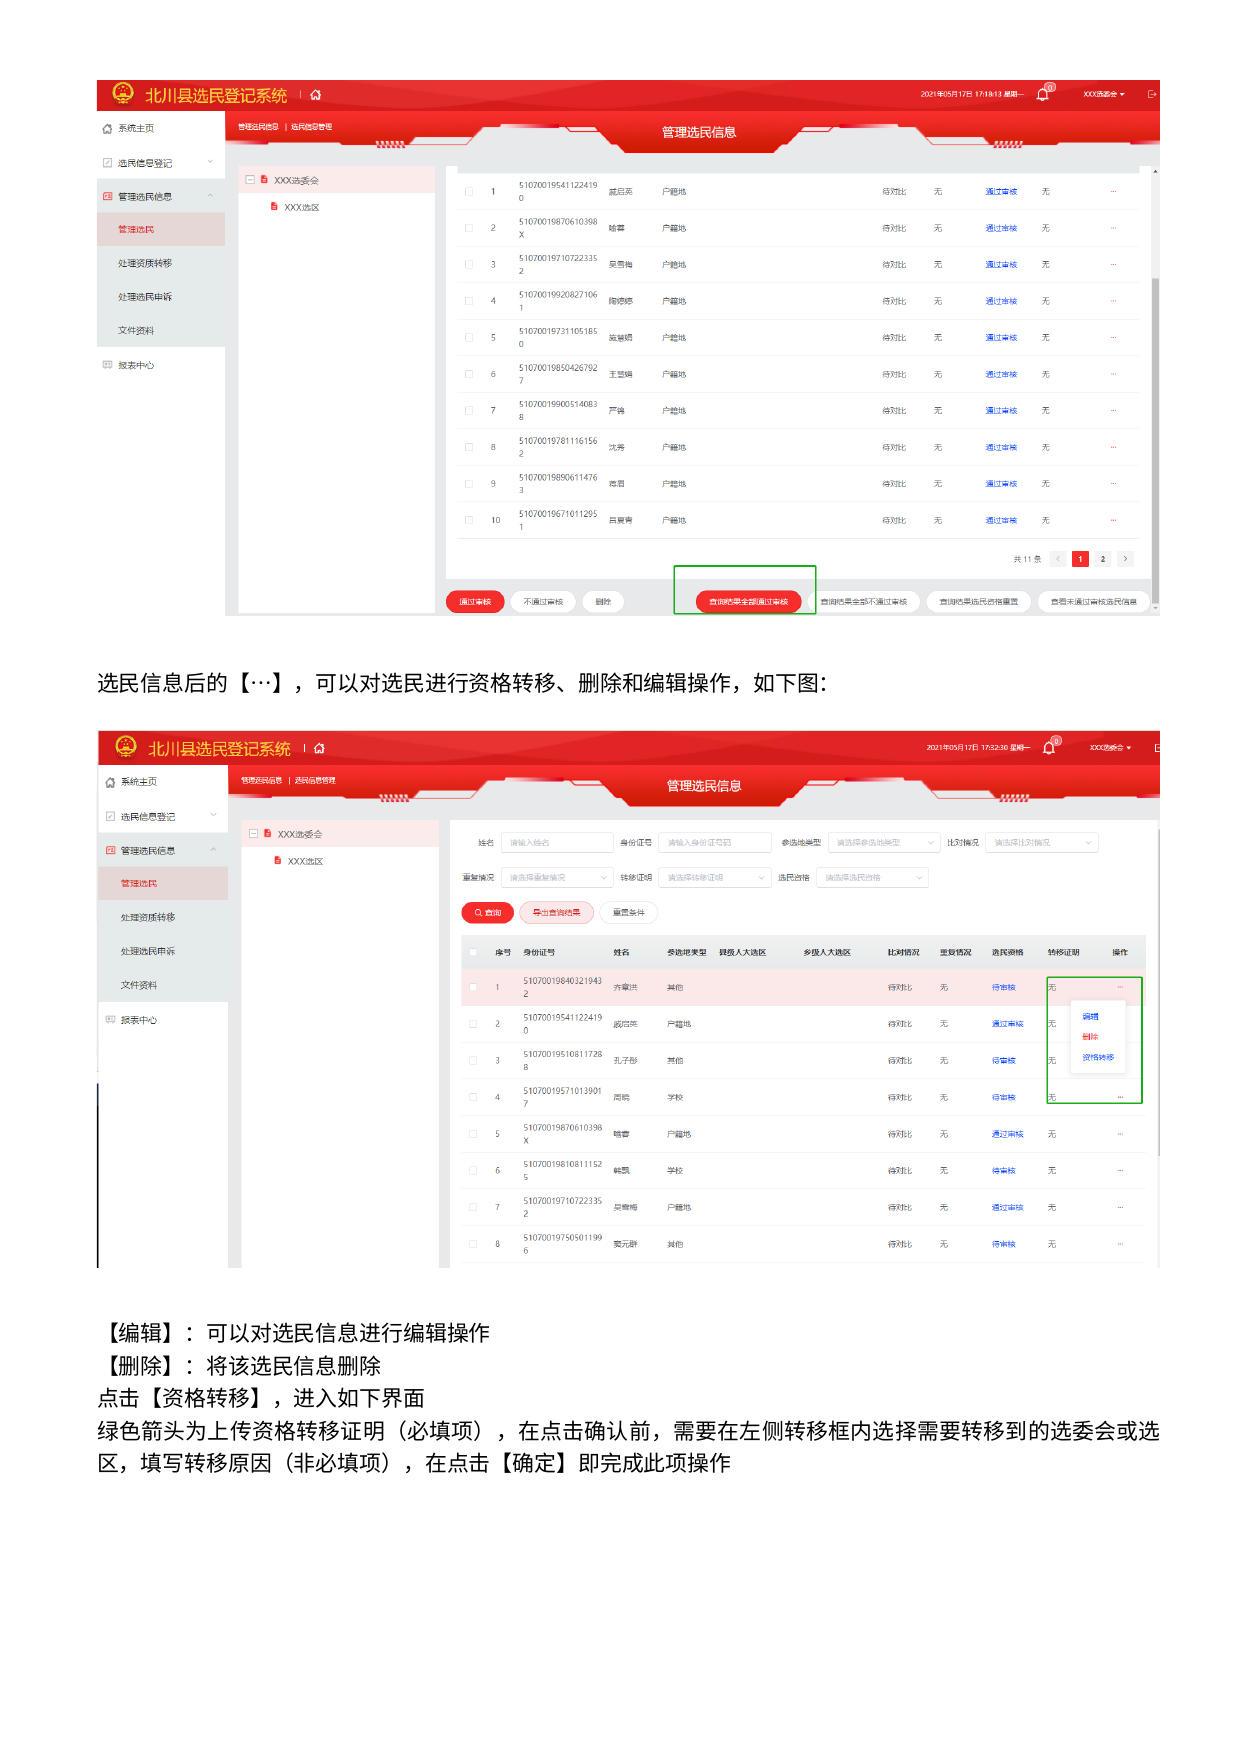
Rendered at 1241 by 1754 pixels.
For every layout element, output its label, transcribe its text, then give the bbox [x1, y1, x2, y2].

text 【编辑】：可以对选民信息进行编辑操作 【删除】：将该选民信息删除 [97, 1283, 1165, 1381]
picture [96, 80, 1160, 616]
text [97, 1381, 1165, 1478]
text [97, 81, 1165, 666]
picture [96, 730, 1160, 1268]
text 选民信息后的【…】，可以对选民进行资格转移、删除和编辑操作，如下图： [97, 666, 1165, 698]
